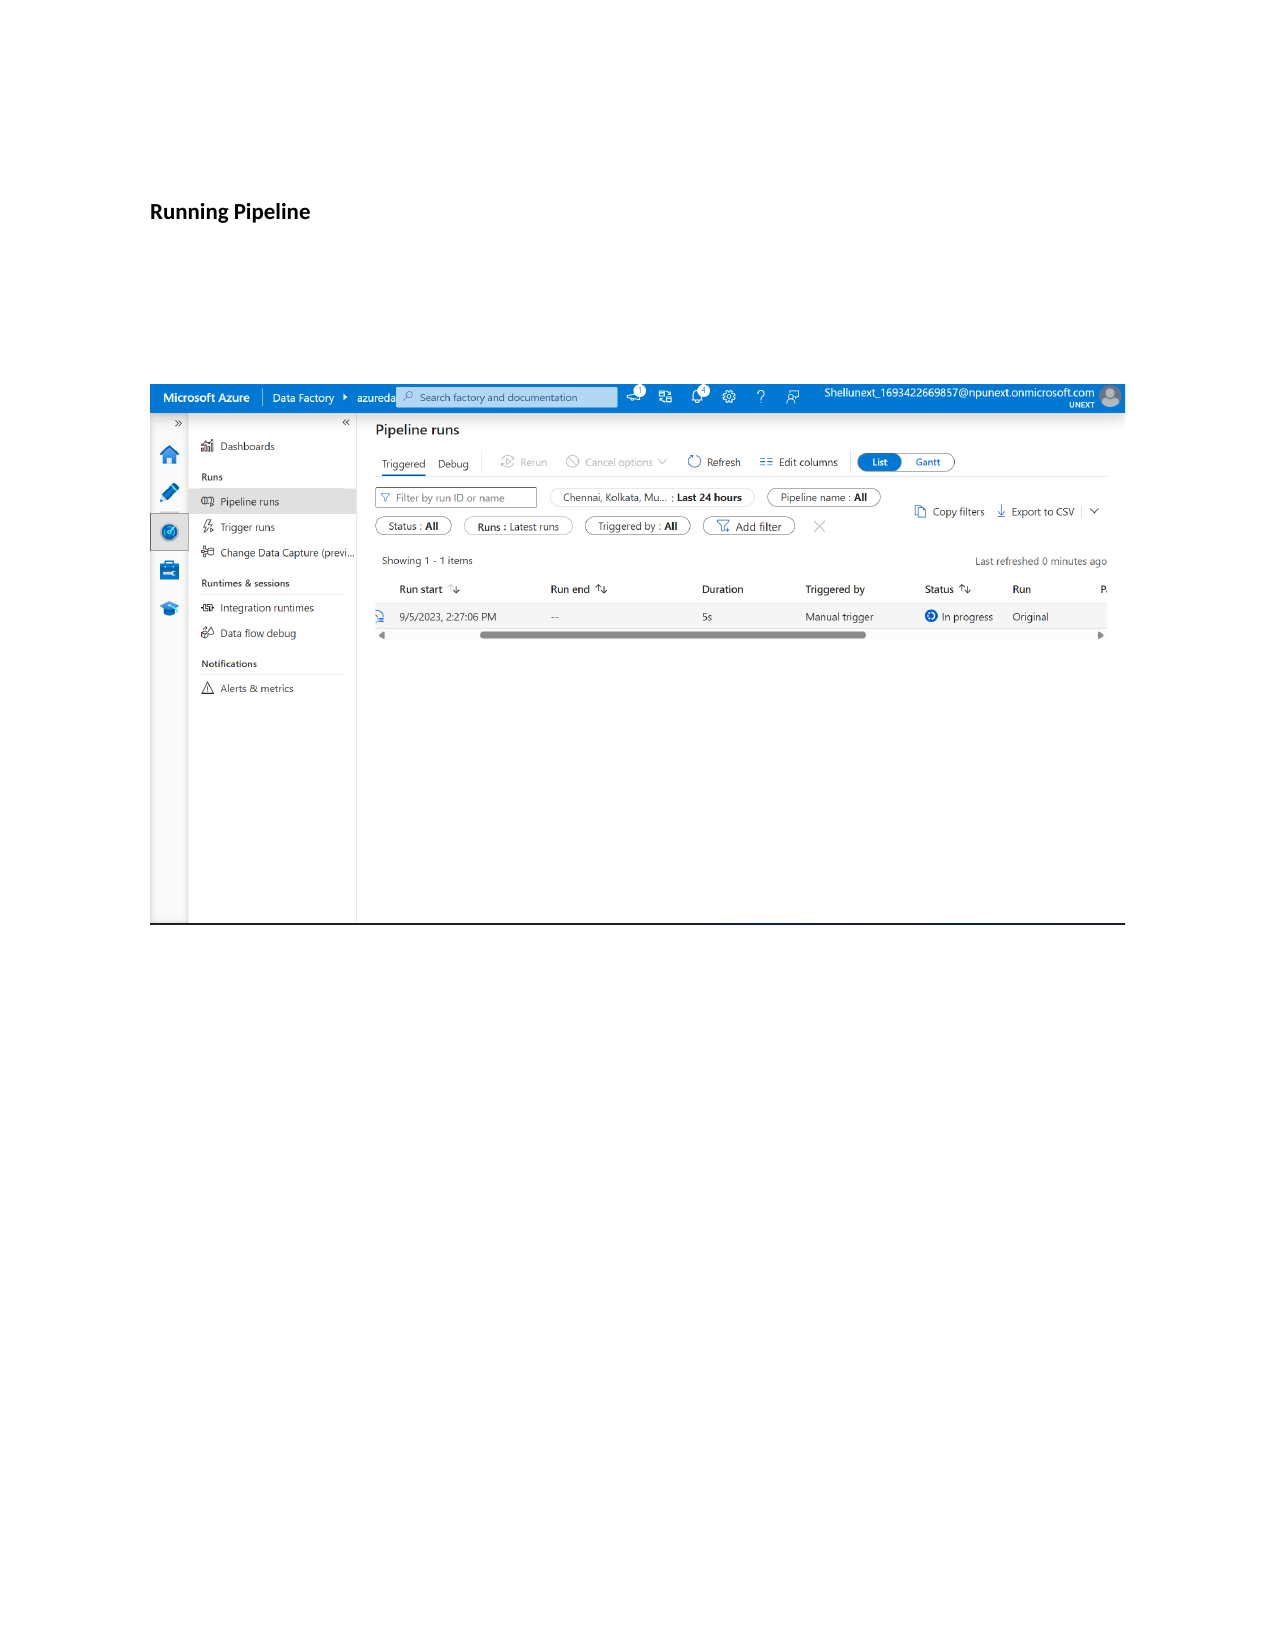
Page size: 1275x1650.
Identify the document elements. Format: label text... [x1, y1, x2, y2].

picture [150, 384, 1125, 925]
text Running Pipeline [150, 197, 1125, 225]
